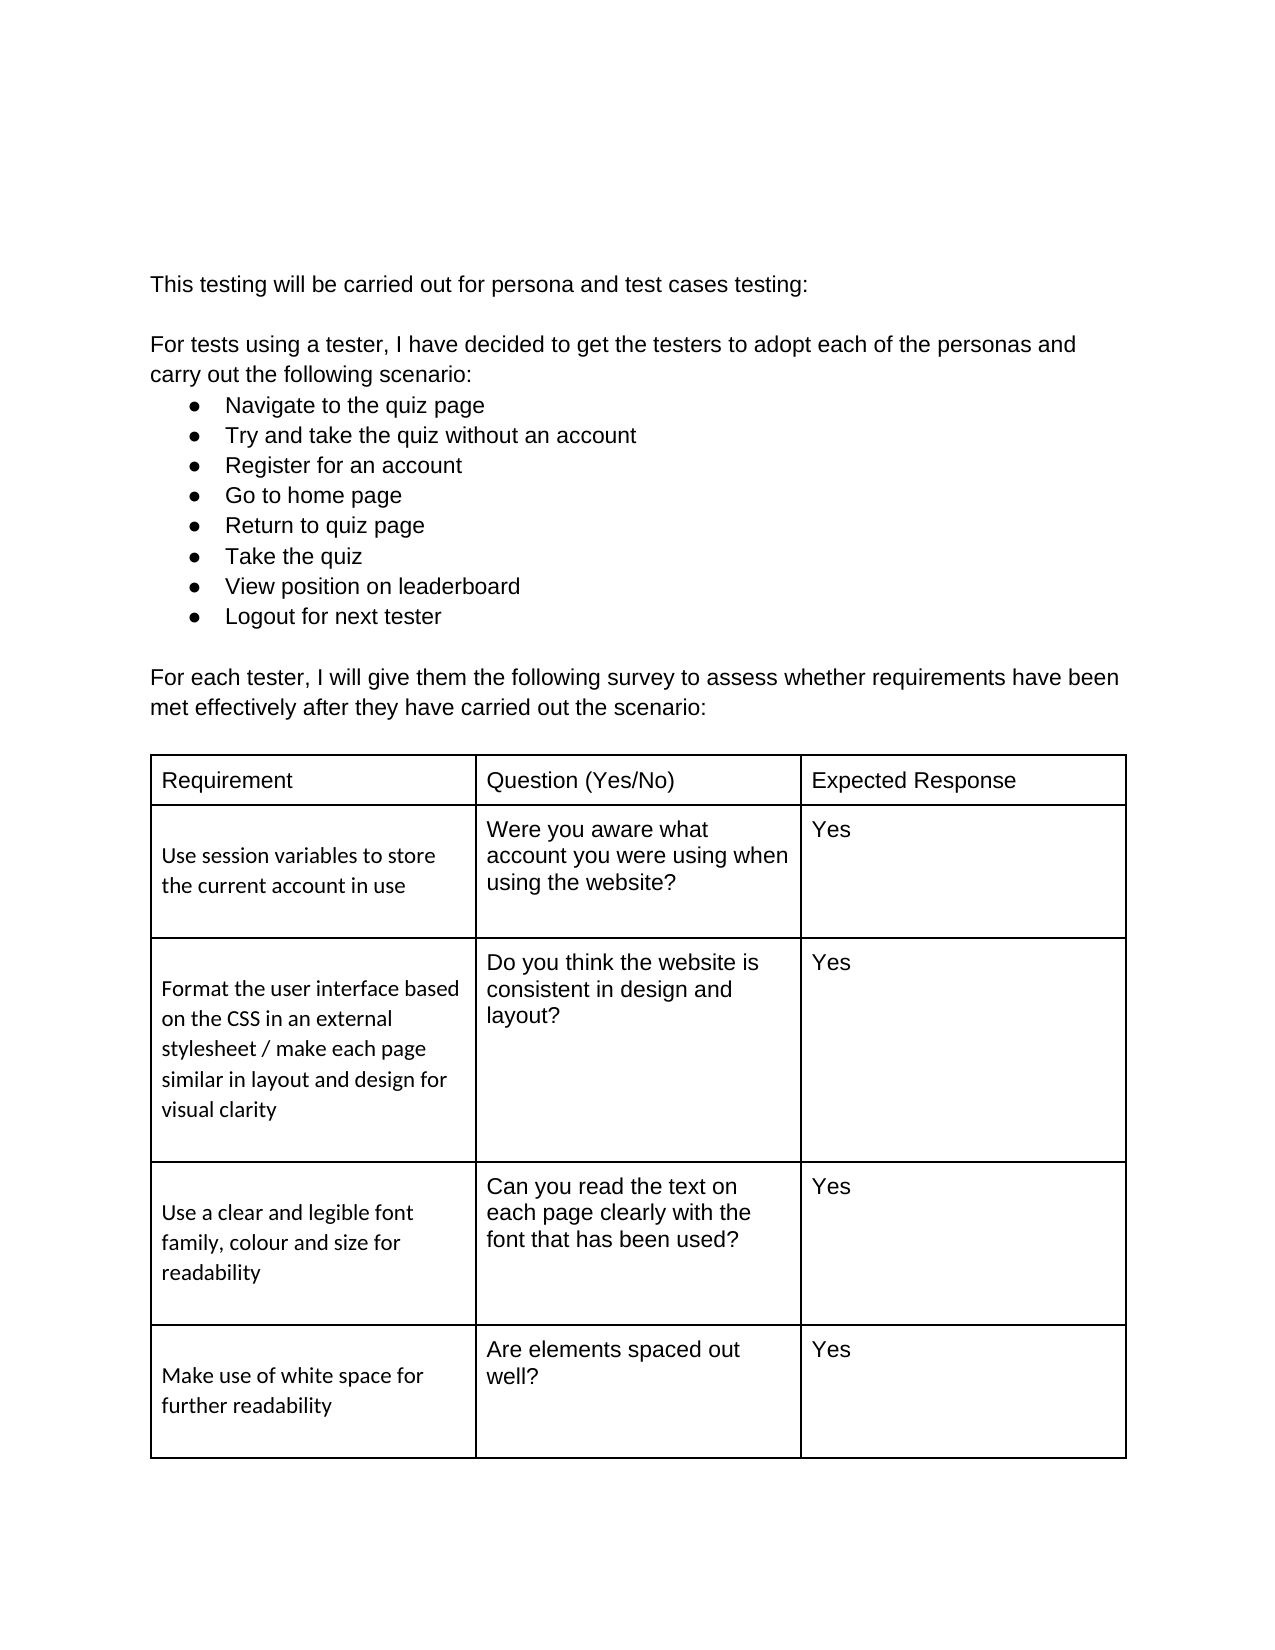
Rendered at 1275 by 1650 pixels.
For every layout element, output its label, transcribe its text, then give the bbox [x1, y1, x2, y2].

list Go to home page [187, 482, 1125, 509]
table_cell Yes [802, 1326, 1125, 1457]
list Register for an account [187, 452, 1125, 478]
list Return to quiz page [187, 512, 1125, 539]
list Navigate to the quiz page [187, 392, 1125, 418]
table_header Expected Response [802, 756, 1125, 803]
list Take the quiz [187, 543, 1125, 569]
list Try and take the quiz without an account [187, 422, 1125, 448]
table_cell Format the user interface based on the CSS in an external stylesheet / make each page similar in layout and design for visual clarity [152, 939, 475, 1161]
table_cell Yes [802, 1163, 1125, 1324]
table_cell Yes [802, 806, 1125, 937]
table_cell Use a clear and legible font family, colour and size for readability [152, 1163, 475, 1324]
text For tests using a tester, I have decided to get the testers to adopt each of the personas and carry out the following scenario: [150, 331, 1125, 388]
table_cell Can you read the text on each page clearly with the font that has been used? [477, 1163, 800, 1324]
table_cell Yes [802, 939, 1125, 1161]
table_cell Are elements spaced out well? [477, 1326, 800, 1457]
table_cell Make use of white space for further readability [152, 1326, 475, 1457]
list View position on leaderboard [187, 573, 1125, 599]
table_cell Use session variables to store the current account in use [152, 806, 475, 937]
table_header Question (Yes/No) [477, 756, 800, 803]
list Logout for next tester [187, 603, 1125, 629]
table_cell Do you think the website is consistent in design and layout? [477, 939, 800, 1161]
table_cell Were you aware what account you were using when using the website? [477, 806, 800, 937]
table_header Requirement [152, 756, 475, 803]
text For each tester, I will give them the following survey to assess whether requirements have been met effectively after they have carried out the scenario: [150, 663, 1125, 720]
text This testing will be carried out for persona and test cases testing: [150, 271, 1125, 297]
